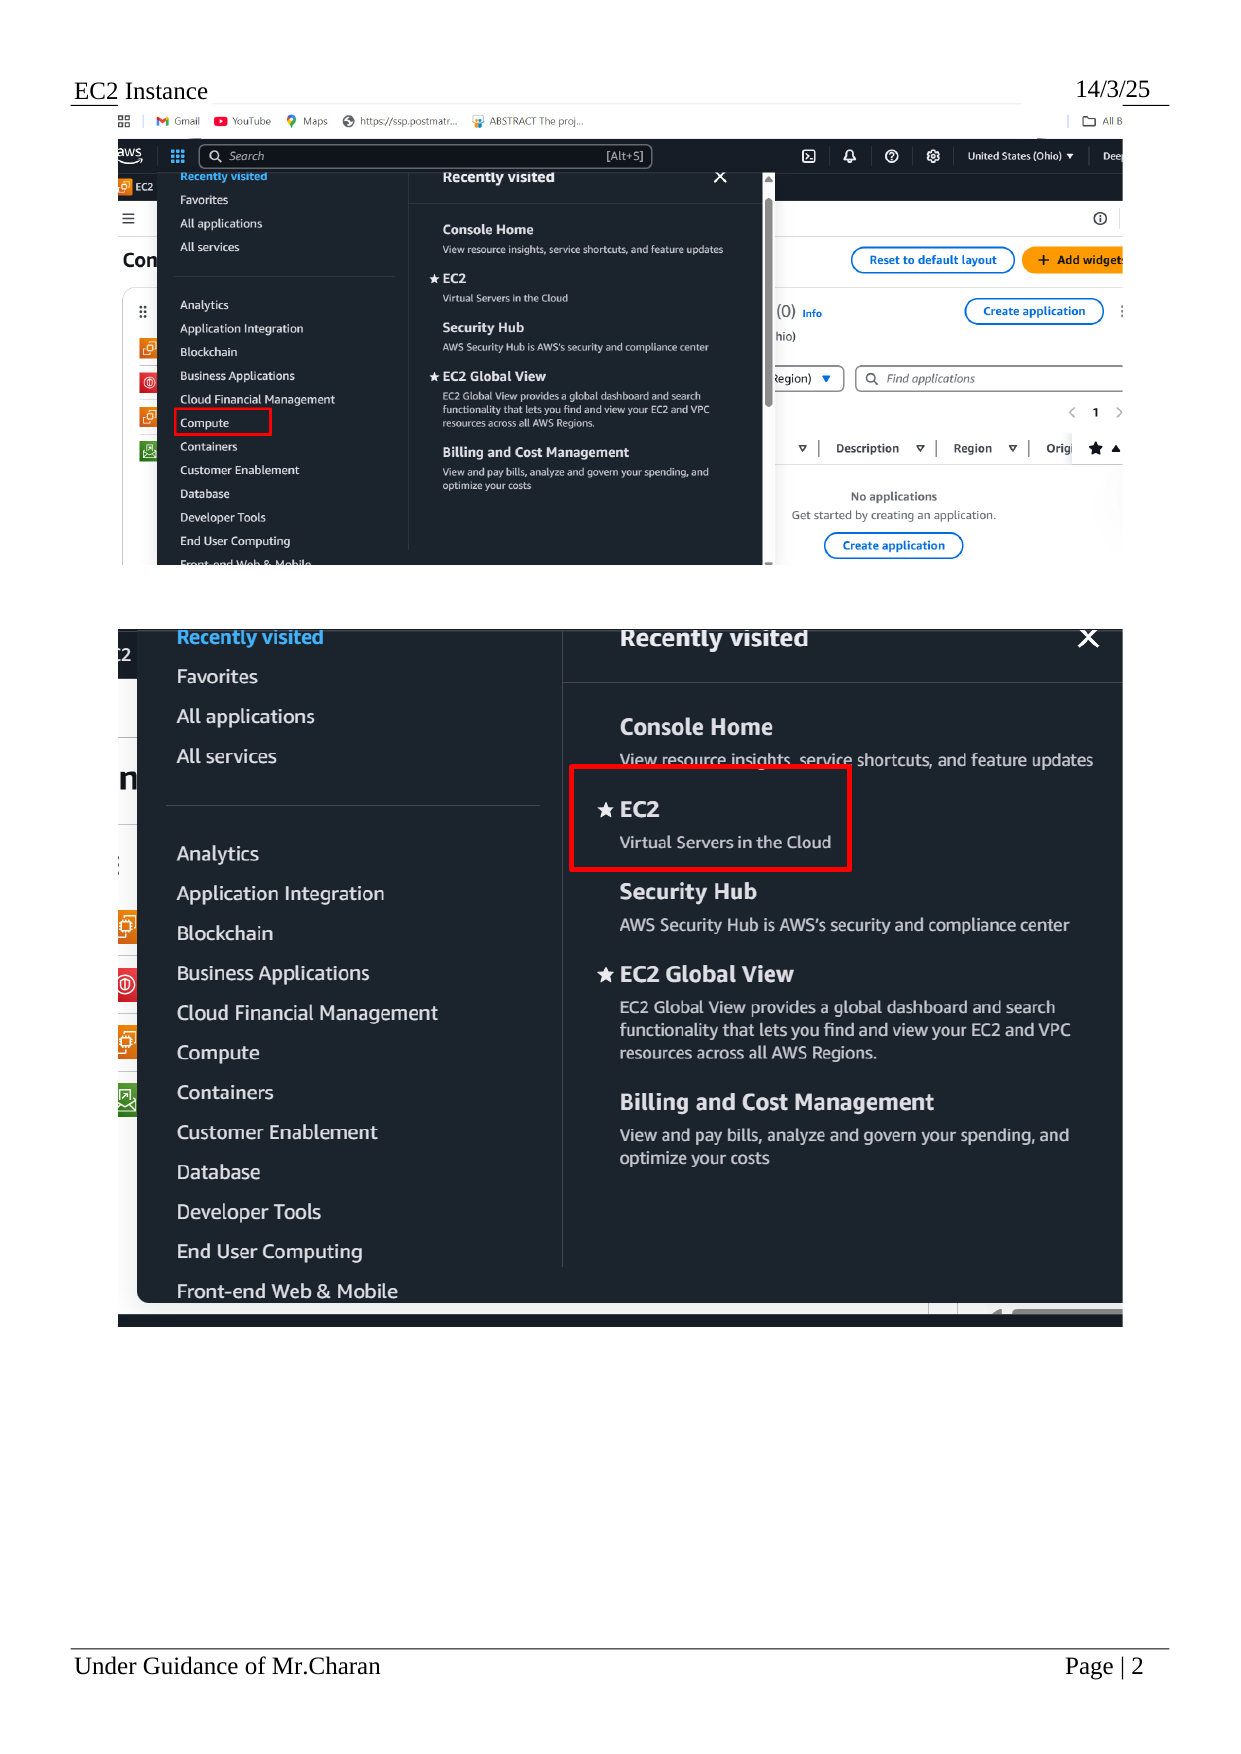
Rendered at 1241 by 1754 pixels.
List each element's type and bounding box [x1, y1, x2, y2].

picture [118, 103, 1123, 565]
picture [118, 629, 1123, 1327]
